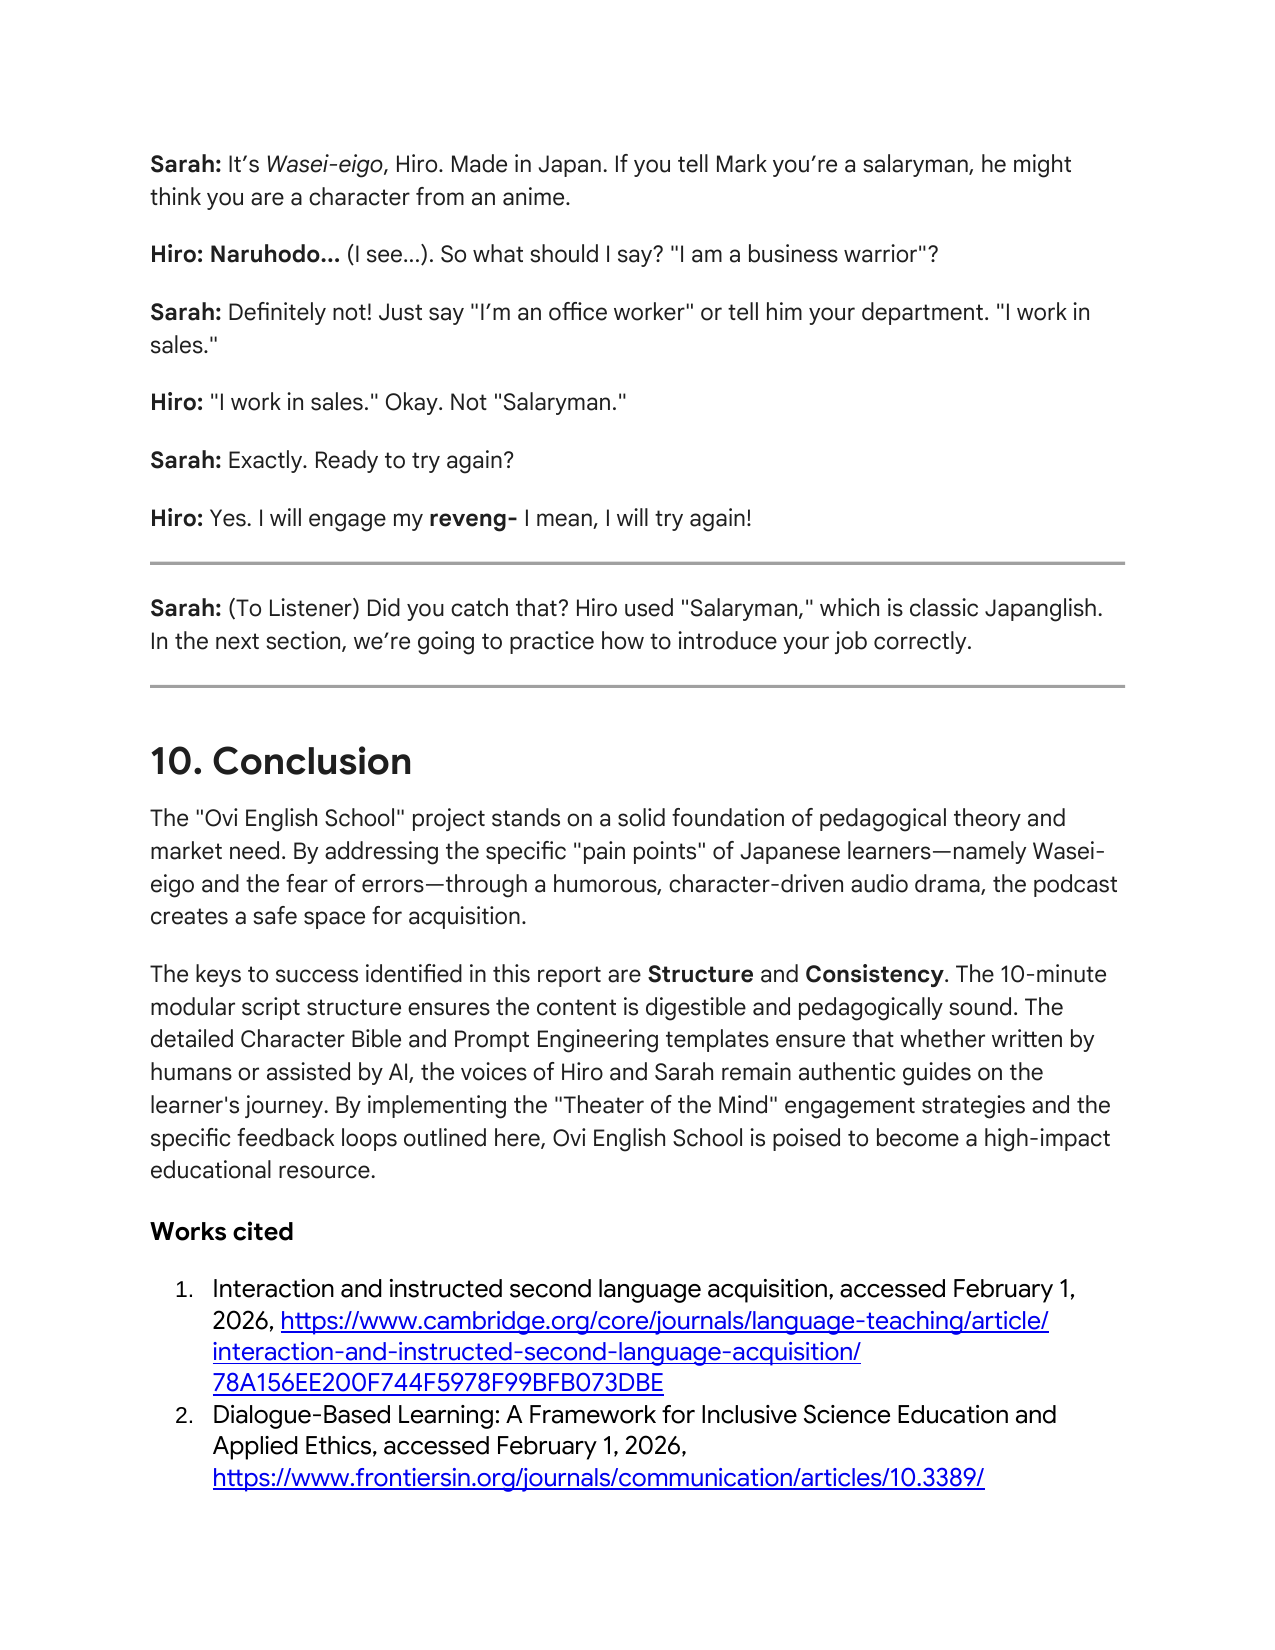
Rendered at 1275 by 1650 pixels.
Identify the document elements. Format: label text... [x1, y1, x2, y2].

text Sarah: It’s Wasei-eigo, Hiro. Made in Japan. If you tell Mark you’re a salaryman, he might think you are a character from an anime. [150, 150, 1125, 211]
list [175, 1399, 1125, 1493]
text The keys to success identified in this report are Structure and Consistency. The 10-minute modular script structure ensures the content is digestible and pedagogically sound. The detailed Character Bible and Prompt Engineering templates ensure that whether written by humans or assisted by AI, the voices of Hiro and Sarah remain authentic guides on the learner's journey. By implementing the "Theater of the Mind" engagement strategies and the specific feedback loops outlined here, Ovi English School is poised to become a high-impact educational resource. [150, 960, 1125, 1185]
text Sarah: Definitely not! Just say "I’m an office worker" or tell him your department. "I work in sales." [150, 298, 1125, 359]
subtitle 10. Conclusion [150, 688, 1125, 785]
text The "Ovi English School" project stands on a solid foundation of pedagogical theory and market need. By addressing the specific "pain points" of Japanese learners—namely Wasei-eigo and the fear of errors—through a humorous, character-driven audio drama, the podcast creates a safe space for acquisition. [150, 804, 1125, 931]
list Interaction and instructed second language acquisition, accessed February 1, 2026, https://www.cambridge.org/core/journals/language-teaching/article/interaction-and-instructed-second-language-acquisition/78A156EE200F744F5978F99BFB073DBE [175, 1274, 1125, 1399]
subtitle Works cited [150, 1216, 1125, 1247]
text Hiro: Naruhodo... (I see...). So what should I say? "I am a business warrior"? [150, 240, 1125, 269]
text Hiro: Yes. I will engage my reveng- I mean, I will try again! [150, 504, 1125, 533]
text Hiro: "I work in sales." Okay. Not "Salaryman." [150, 388, 1125, 417]
text Sarah: Exactly. Ready to try again? [150, 446, 1125, 475]
text Sarah: (To Listener) Did you catch that? Hiro used "Salaryman," which is classic Japanglish. In the next section, we’re going to practice how to introduce your job correctly. [150, 565, 1125, 656]
